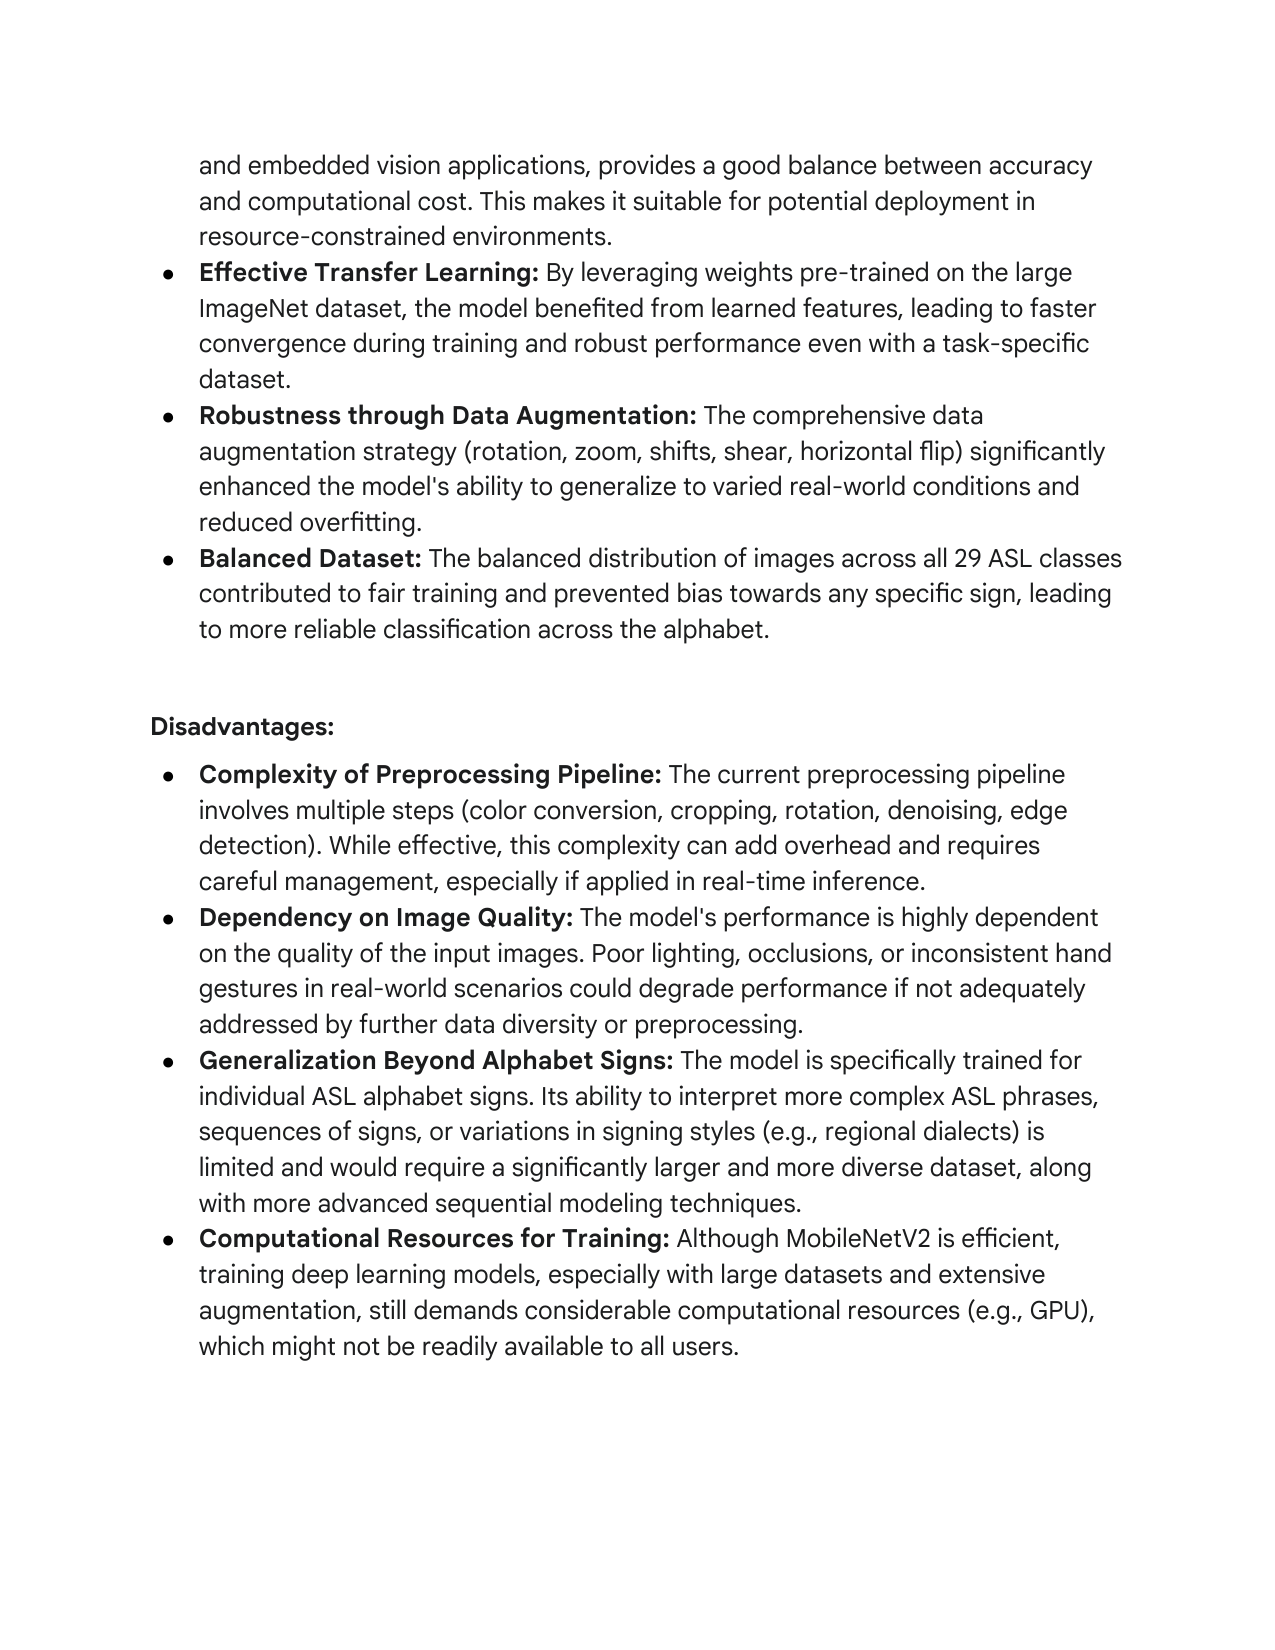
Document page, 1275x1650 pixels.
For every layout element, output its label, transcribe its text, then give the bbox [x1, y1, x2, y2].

list Complexity of Preprocessing Pipeline: The current preprocessing pipeline involves multiple steps (color conversion, cropping, rotation, denoising, edge detection). While effective, this complexity can add overhead and requires careful management, especially if applied in real-time inference. [161, 759, 1125, 898]
list Computational Resources for Training: Although MobileNetV2 is efficient, training deep learning models, especially with large datasets and extensive augmentation, still demands considerable computational resources (e.g., GPU), which might not be readily available to all users. [161, 1224, 1125, 1362]
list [161, 150, 1125, 253]
list Effective Transfer Learning: By leveraging weights pre-trained on the large ImageNet dataset, the model benefited from learned features, leading to faster convergence during training and robust performance even with a task-specific dataset. [161, 257, 1125, 396]
list Balanced Dataset: The balanced distribution of images across all 29 ASL classes contributed to fair training and prevented bias towards any specific sign, leading to more reliable classification across the alphabet. [161, 543, 1125, 646]
list Robustness through Data Augmentation: The comprehensive data augmentation strategy (rotation, zoom, shifts, shear, horizontal flip) significantly enhanced the model's ability to generalize to varied real-world conditions and reduced overfitting. [161, 400, 1125, 539]
list Generalization Beyond Alphabet Signs: The model is specifically trained for individual ASL alphabet signs. Its ability to interpret more complex ASL phrases, sequences of signs, or variations in signing styles (e.g., regional dialects) is limited and would require a significantly larger and more diverse dataset, along with more advanced sequential modeling techniques. [161, 1045, 1125, 1219]
list Dependency on Image Quality: The model's performance is highly dependent on the quality of the input images. Poor lighting, occlusions, or inconsistent hand gestures in real-world scenarios could degrade performance if not adequately addressed by further data diversity or preprocessing. [161, 902, 1125, 1041]
subtitle Disadvantages: [150, 711, 1125, 742]
